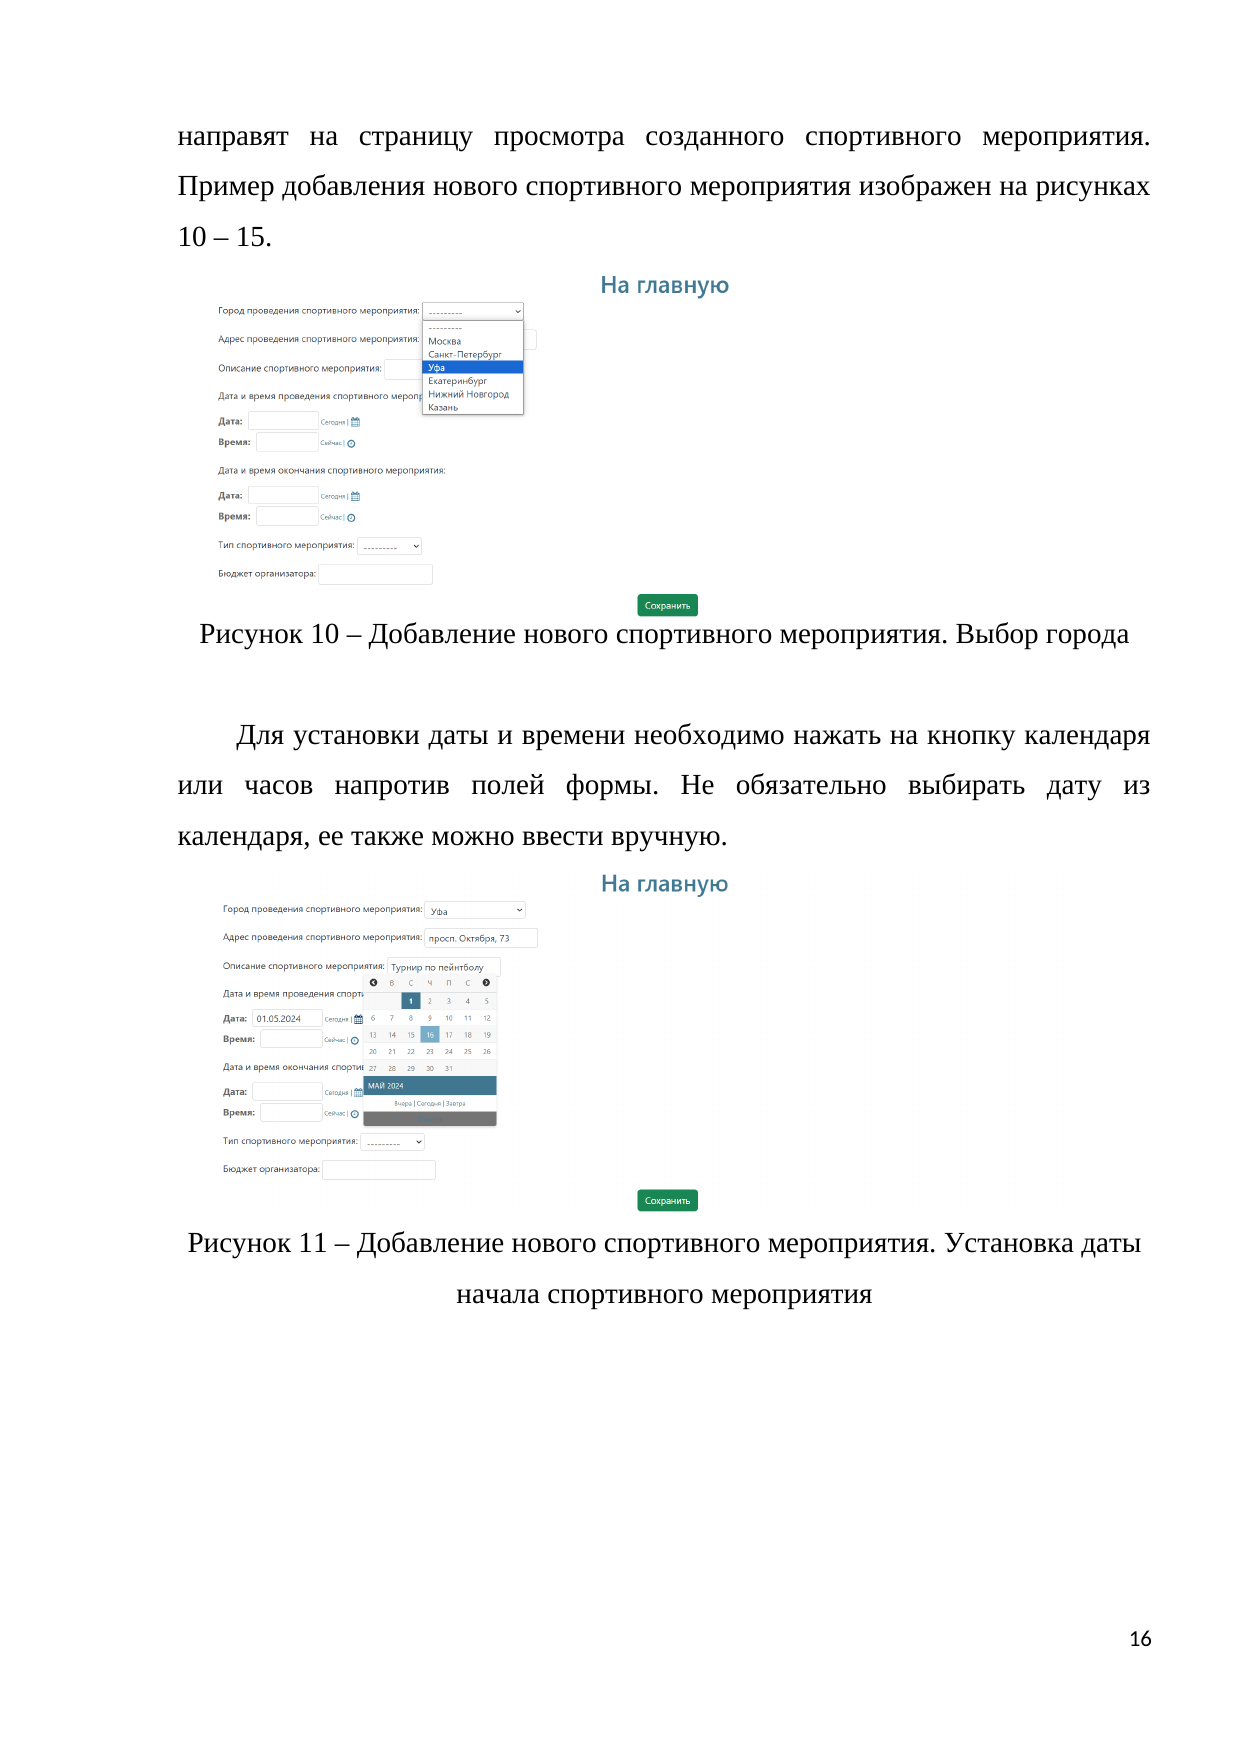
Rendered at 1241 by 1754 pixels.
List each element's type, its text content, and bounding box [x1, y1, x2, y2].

text Для установки даты и времени необходимо нажать на кнопку календаря или часов напротив полей формы. Не обязательно выбирать дату из календаря, ее также можно ввести вручную. [177, 717, 1152, 851]
picture [217, 868, 1112, 1212]
text Рисунок 11 – Добавление нового спортивного мероприятия. Установка даты начала спортивного мероприятия [177, 1226, 1152, 1309]
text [177, 118, 1152, 252]
picture [212, 269, 1117, 617]
text Рисунок 10 – Добавление нового спортивного мероприятия. Выбор города [177, 616, 1152, 650]
